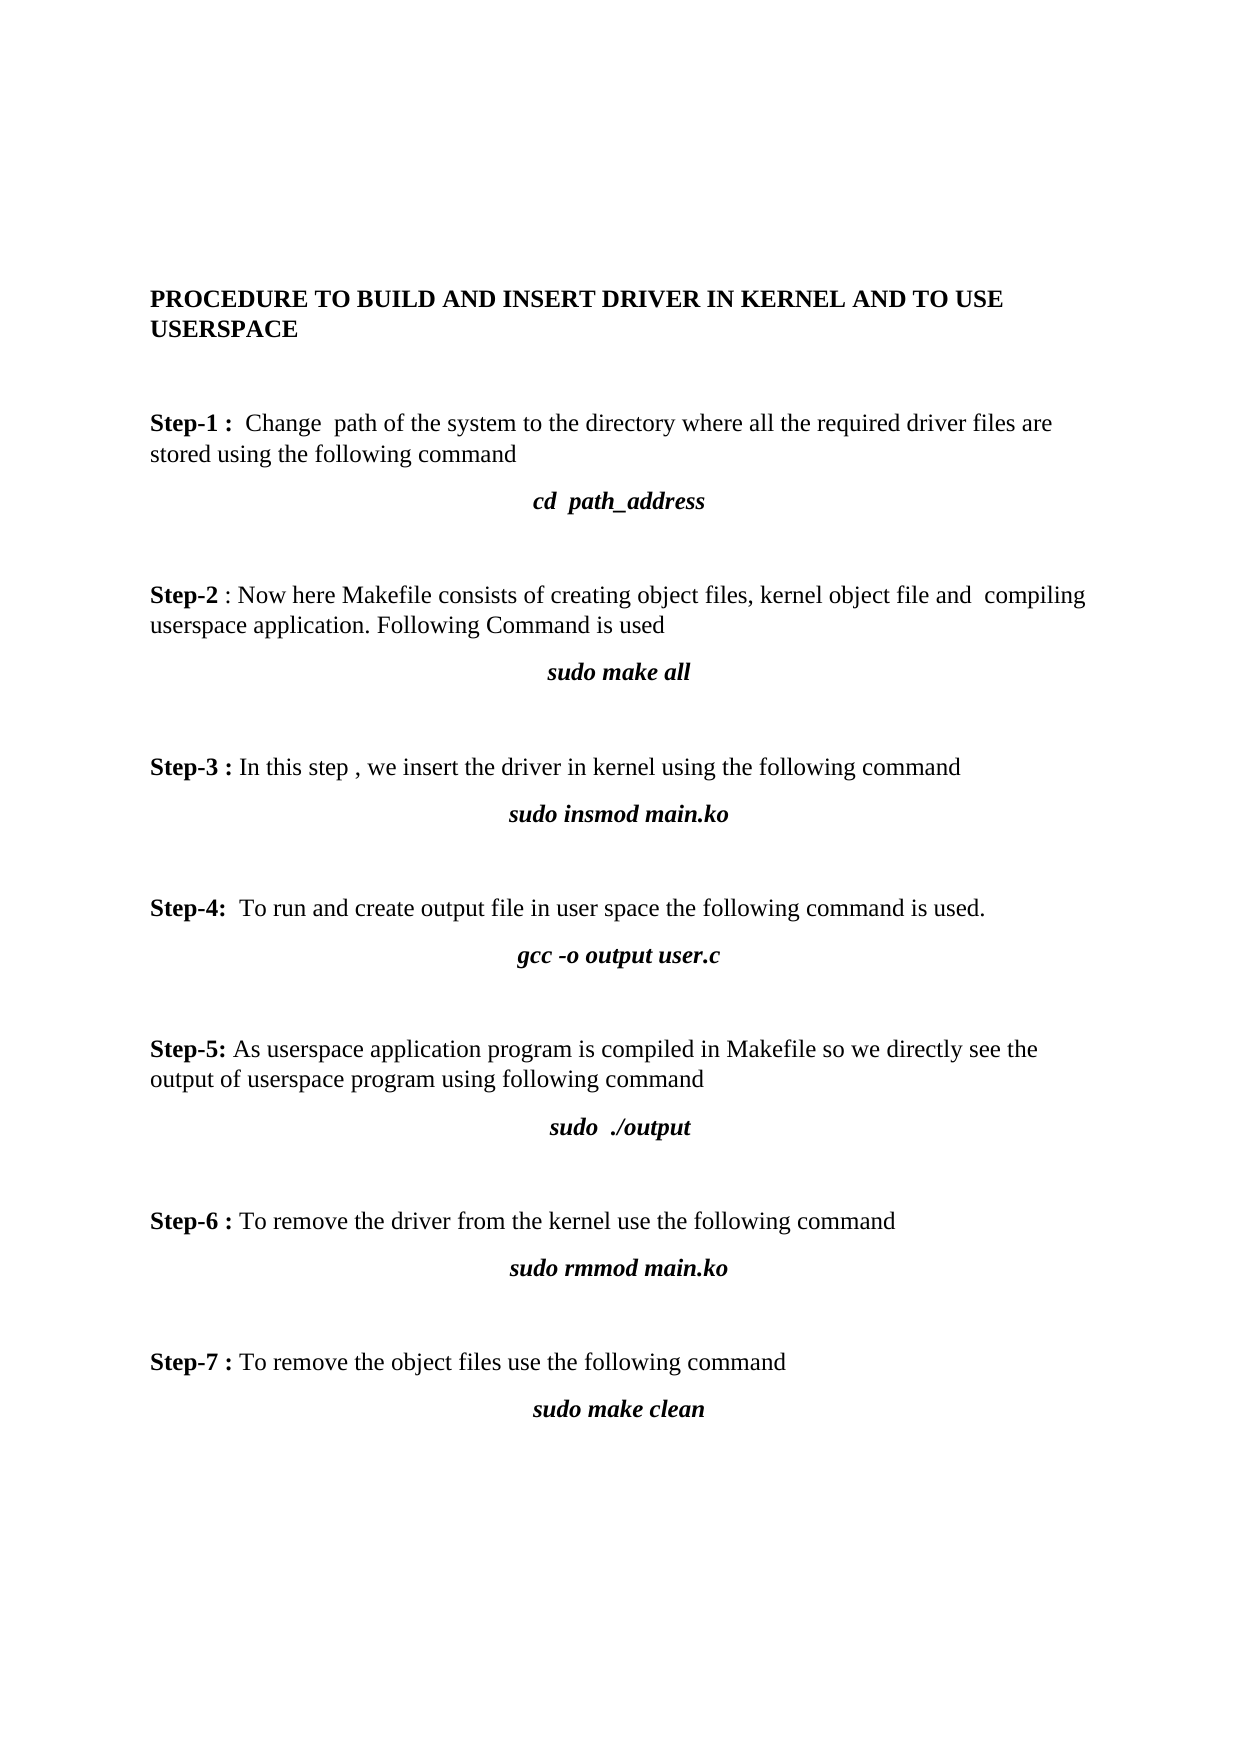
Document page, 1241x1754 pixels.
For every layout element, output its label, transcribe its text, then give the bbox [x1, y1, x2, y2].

text sudo rmmod main.ko [150, 1253, 1090, 1282]
text Step-7 : To remove the object files use the following command [150, 1347, 1090, 1376]
text Step-2 : Now here Makefile consists of creating object files, kernel object file and compiling userspace application. Following Command is used [150, 580, 1090, 639]
text Step-3 : In this step , we insert the driver in kernel using the following command [150, 752, 1090, 780]
text sudo make all [150, 657, 1090, 686]
text Step-4: To run and create output file in user space the following command is used. [150, 893, 1090, 922]
text cd path_address [150, 486, 1090, 514]
text gcc -o output user.c [150, 940, 1090, 969]
text Step-1 : Change path of the system to the directory where all the required driver files are stored using the following command [150, 408, 1090, 467]
text sudo make clean [150, 1394, 1090, 1423]
text Step-5: As userspace application program is compiled in Makefile so we directly see the output of userspace program using following command [150, 1034, 1090, 1093]
text PROCEDURE TO BUILD AND INSERT DRIVER IN KERNEL AND TO USE USERSPACE [150, 284, 1090, 343]
text Step-6 : To remove the driver from the kernel use the following command [150, 1206, 1090, 1234]
text sudo insmod main.ko [150, 799, 1090, 827]
text sudo ./output [150, 1112, 1090, 1140]
